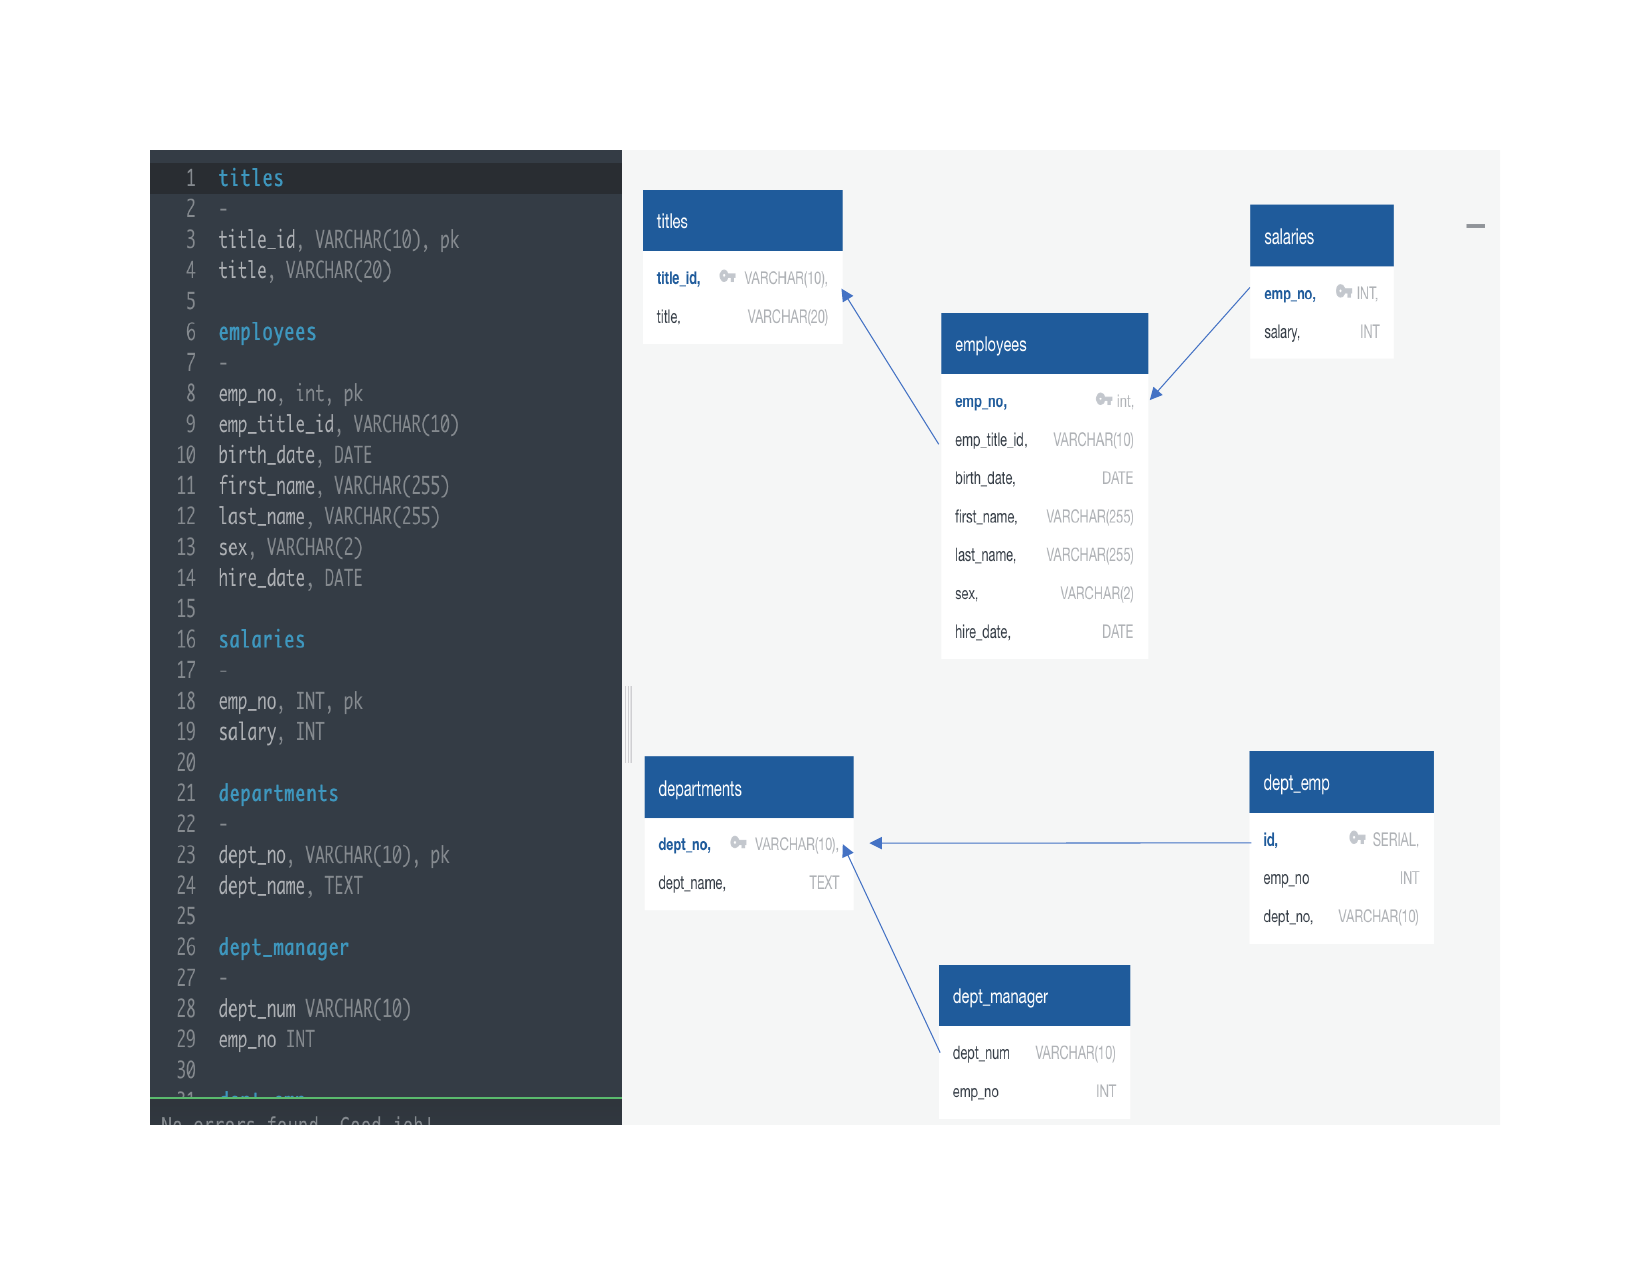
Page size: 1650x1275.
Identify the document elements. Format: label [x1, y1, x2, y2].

picture [150, 150, 1500, 1125]
